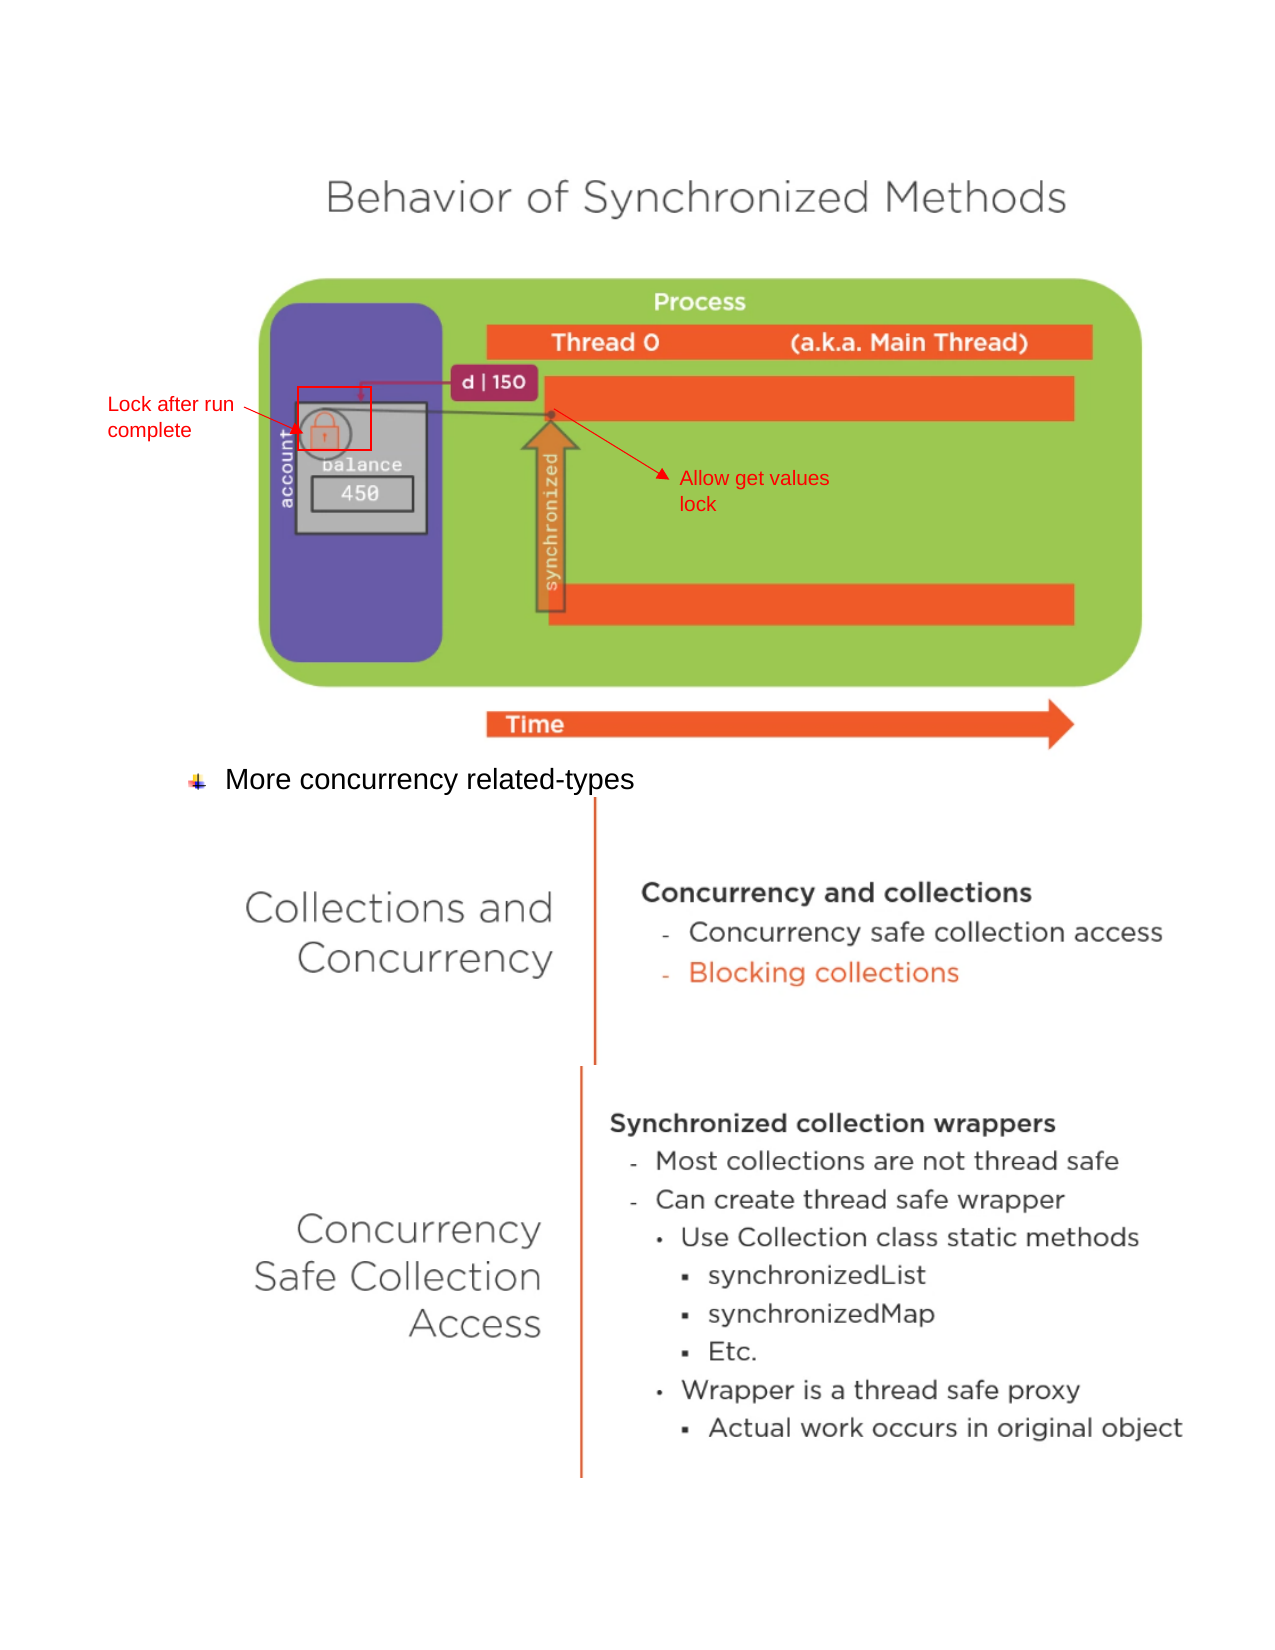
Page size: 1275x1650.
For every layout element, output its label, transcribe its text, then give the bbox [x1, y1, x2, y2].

list More concurrency related-types [187, 762, 1125, 795]
picture [188, 772, 206, 790]
picture [225, 150, 1200, 759]
picture [225, 797, 1200, 1065]
picture [225, 1066, 1200, 1478]
